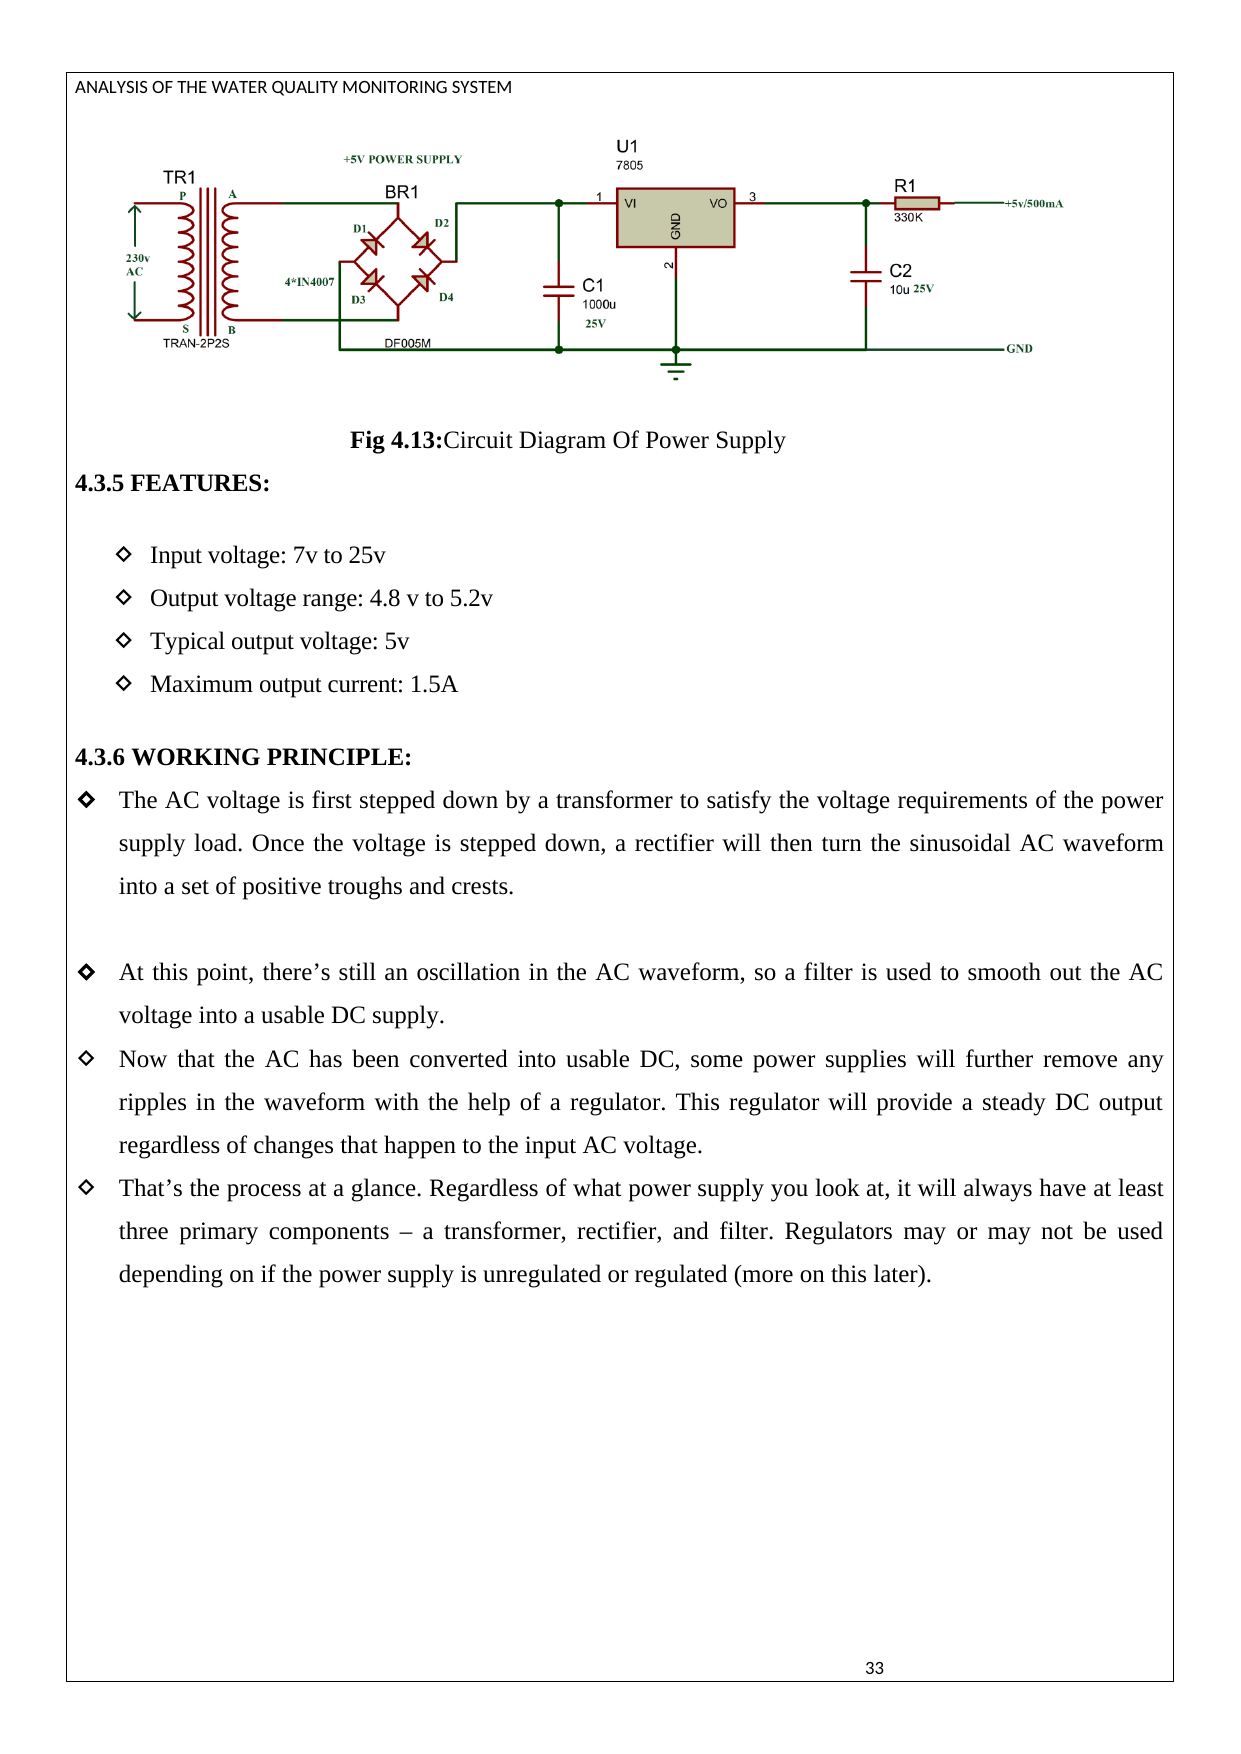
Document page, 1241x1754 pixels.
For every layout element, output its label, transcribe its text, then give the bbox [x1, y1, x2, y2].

picture [81, 97, 1087, 411]
list That’s the process at a glance. Regardless of what power supply you look at, it will always have at least three primary components – a transformer, rectifier, and filter. Regulators may or may not be used depending on if the power supply is unregulated or regulated (more on this later). [75, 1173, 1165, 1288]
list Input voltage: 7v to 25v [112, 540, 1165, 569]
text 4.3.6 WORKING PRINCIPLE: [75, 742, 1165, 771]
text 4.3.5 FEATURES: [75, 468, 1165, 497]
text Fig 4.13:Circuit Diagram Of Power Supply [75, 425, 1165, 453]
list The AC voltage is first stepped down by a transformer to satisfy the voltage requirements of the power supply load. Once the voltage is stepped down, a rectifier will then turn the sinusoidal AC waveform into a set of positive troughs and crests. [75, 785, 1165, 900]
list Output voltage range: 4.8 v to 5.2v [112, 583, 1165, 612]
list Maximum output current: 1.5A [112, 669, 1165, 698]
list Now that the AC has been converted into usable DC, some power supplies will further remove any ripples in the waveform with the help of a regulator. This regulator will provide a steady DC output regardless of changes that happen to the input AC voltage. [75, 1044, 1165, 1159]
list At this point, there’s still an oscillation in the AC waveform, so a filter is used to smooth out the AC voltage into a usable DC supply. [75, 957, 1165, 1029]
list Typical output voltage: 5v [112, 626, 1165, 655]
